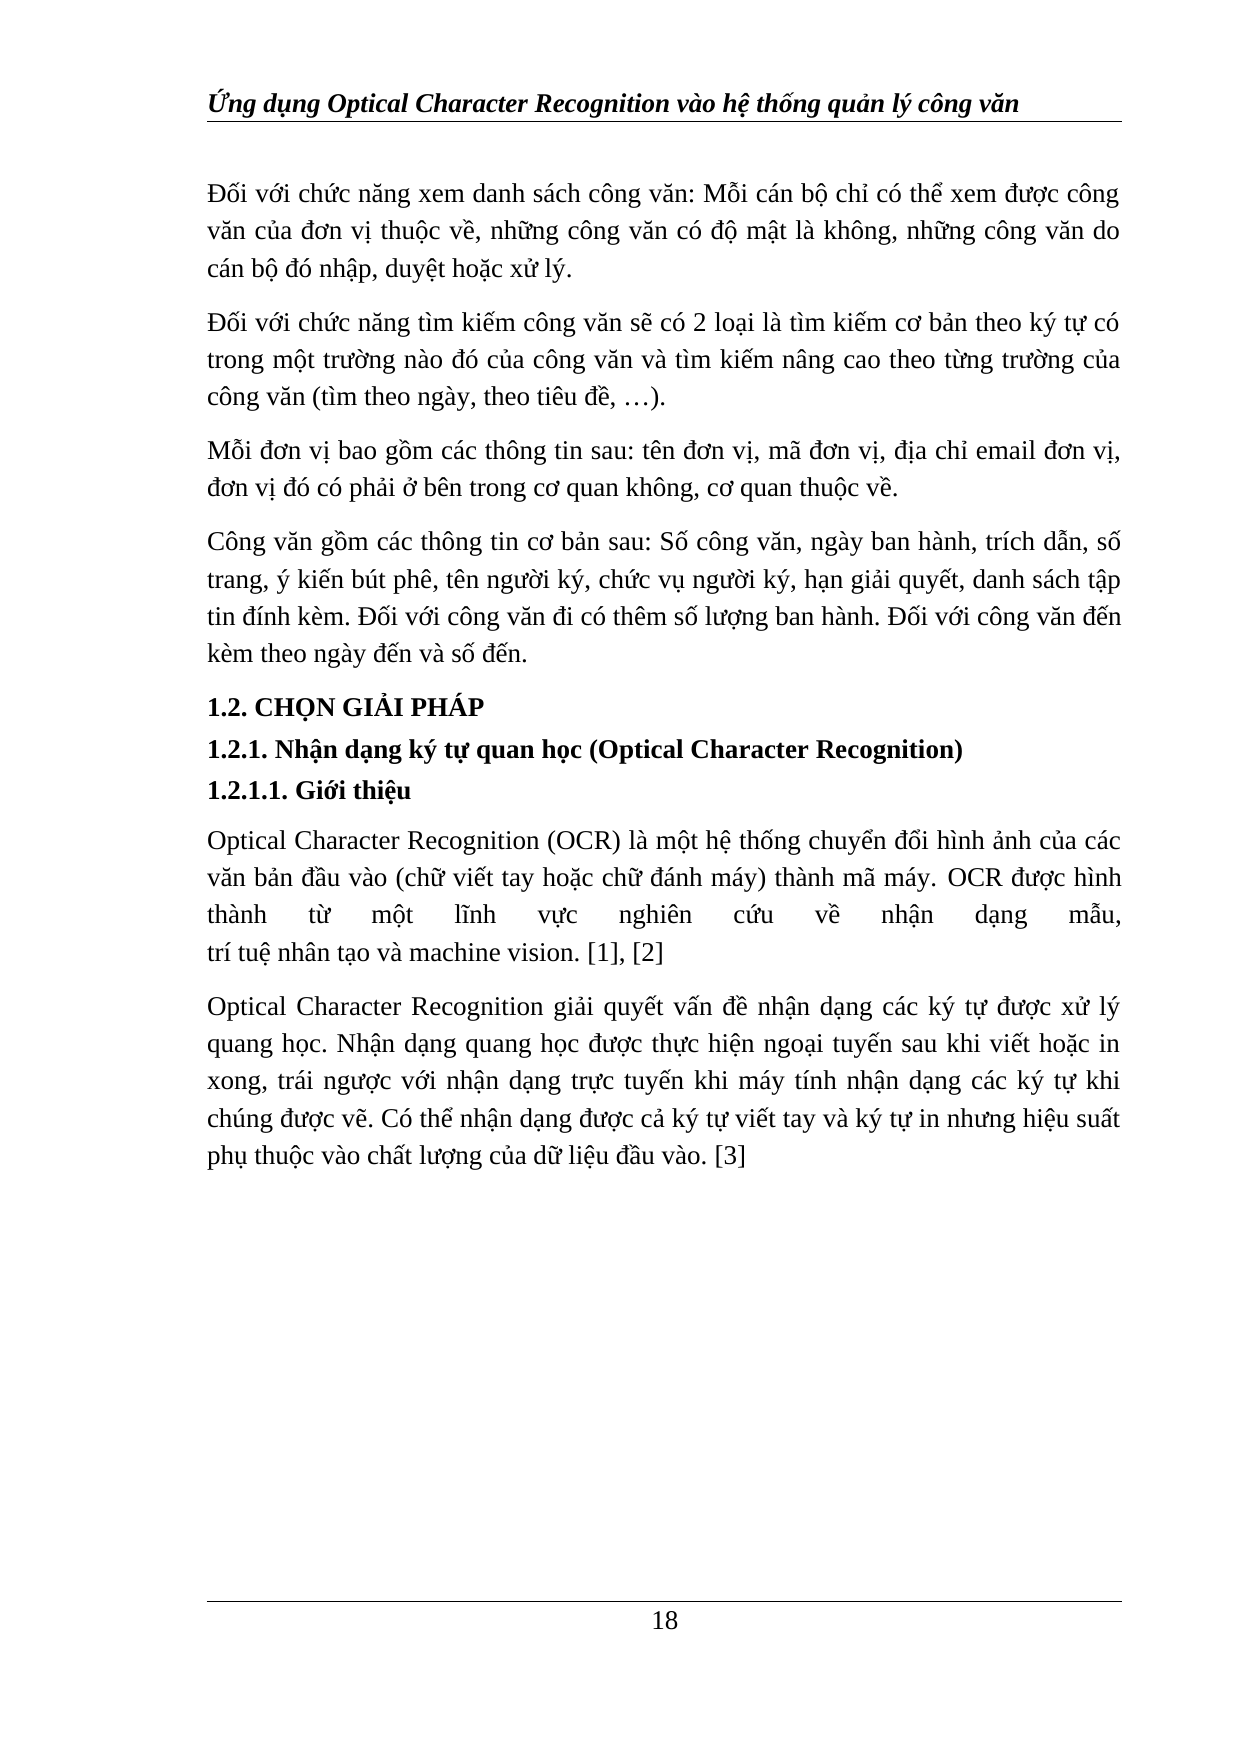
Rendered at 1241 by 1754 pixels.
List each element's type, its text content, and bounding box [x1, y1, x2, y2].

subtitle Nhận dạng ký tự quan học (Optical Character Recognition) [207, 733, 1122, 764]
text Mỗi đơn vị bao gồm các thông tin sau: tên đơn vị, mã đơn vị, địa chỉ email đơn vị, đơn vị đó có phải ở bên trong cơ quan không, cơ quan thuộc về. [207, 434, 1122, 503]
text Đối với chức năng xem danh sách công văn: Mỗi cán bộ chỉ có thể xem được công văn của đơn vị thuộc về, những công văn có độ mật là không, những công văn do cán bộ đó nhập, duyệt hoặc xử lý. [207, 177, 1122, 283]
text Optical Character Recognition (OCR) là một hệ thống chuyển đổi hình ảnh của các văn bản đầu vào (chữ viết tay hoặc chữ đánh máy) thành mã máy. OCR được hình thành từ một lĩnh vực nghiên cứu về nhận dạng mẫu, trí tuệ nhân tạo và machine vision. [1], [2] [207, 824, 1122, 967]
subtitle Giới thiệu [207, 774, 1122, 805]
text Optical Character Recognition giải quyết vấn đề nhận dạng các ký tự được xử lý quang học. Nhận dạng quang học được thực hiện ngoại tuyến sau khi viết hoặc in xong, trái ngược với nhận dạng trực tuyến khi máy tính nhận dạng các ký tự khi chúng được vẽ. Có thể nhận dạng được cả ký tự viết tay và ký tự in nhưng hiệu suất phụ thuộc vào chất lượng của dữ liệu đầu vào. [3] [207, 990, 1122, 1170]
subtitle CHỌN GIẢI PHÁP [207, 691, 1122, 722]
text Đối với chức năng tìm kiếm công văn sẽ có 2 loại là tìm kiếm cơ bản theo ký tự có trong một trường nào đó của công văn và tìm kiếm nâng cao theo từng trường của công văn (tìm theo ngày, theo tiêu đề, …). [207, 306, 1122, 411]
text Công văn gồm các thông tin cơ bản sau: Số công văn, ngày ban hành, trích dẫn, số trang, ý kiến bút phê, tên người ký, chức vụ người ký, hạn giải quyết, danh sách tập tin đính kèm. Đối với công văn đi có thêm số lượng ban hành. Đối với công văn đến kèm theo ngày đến và số đến. [207, 526, 1122, 668]
